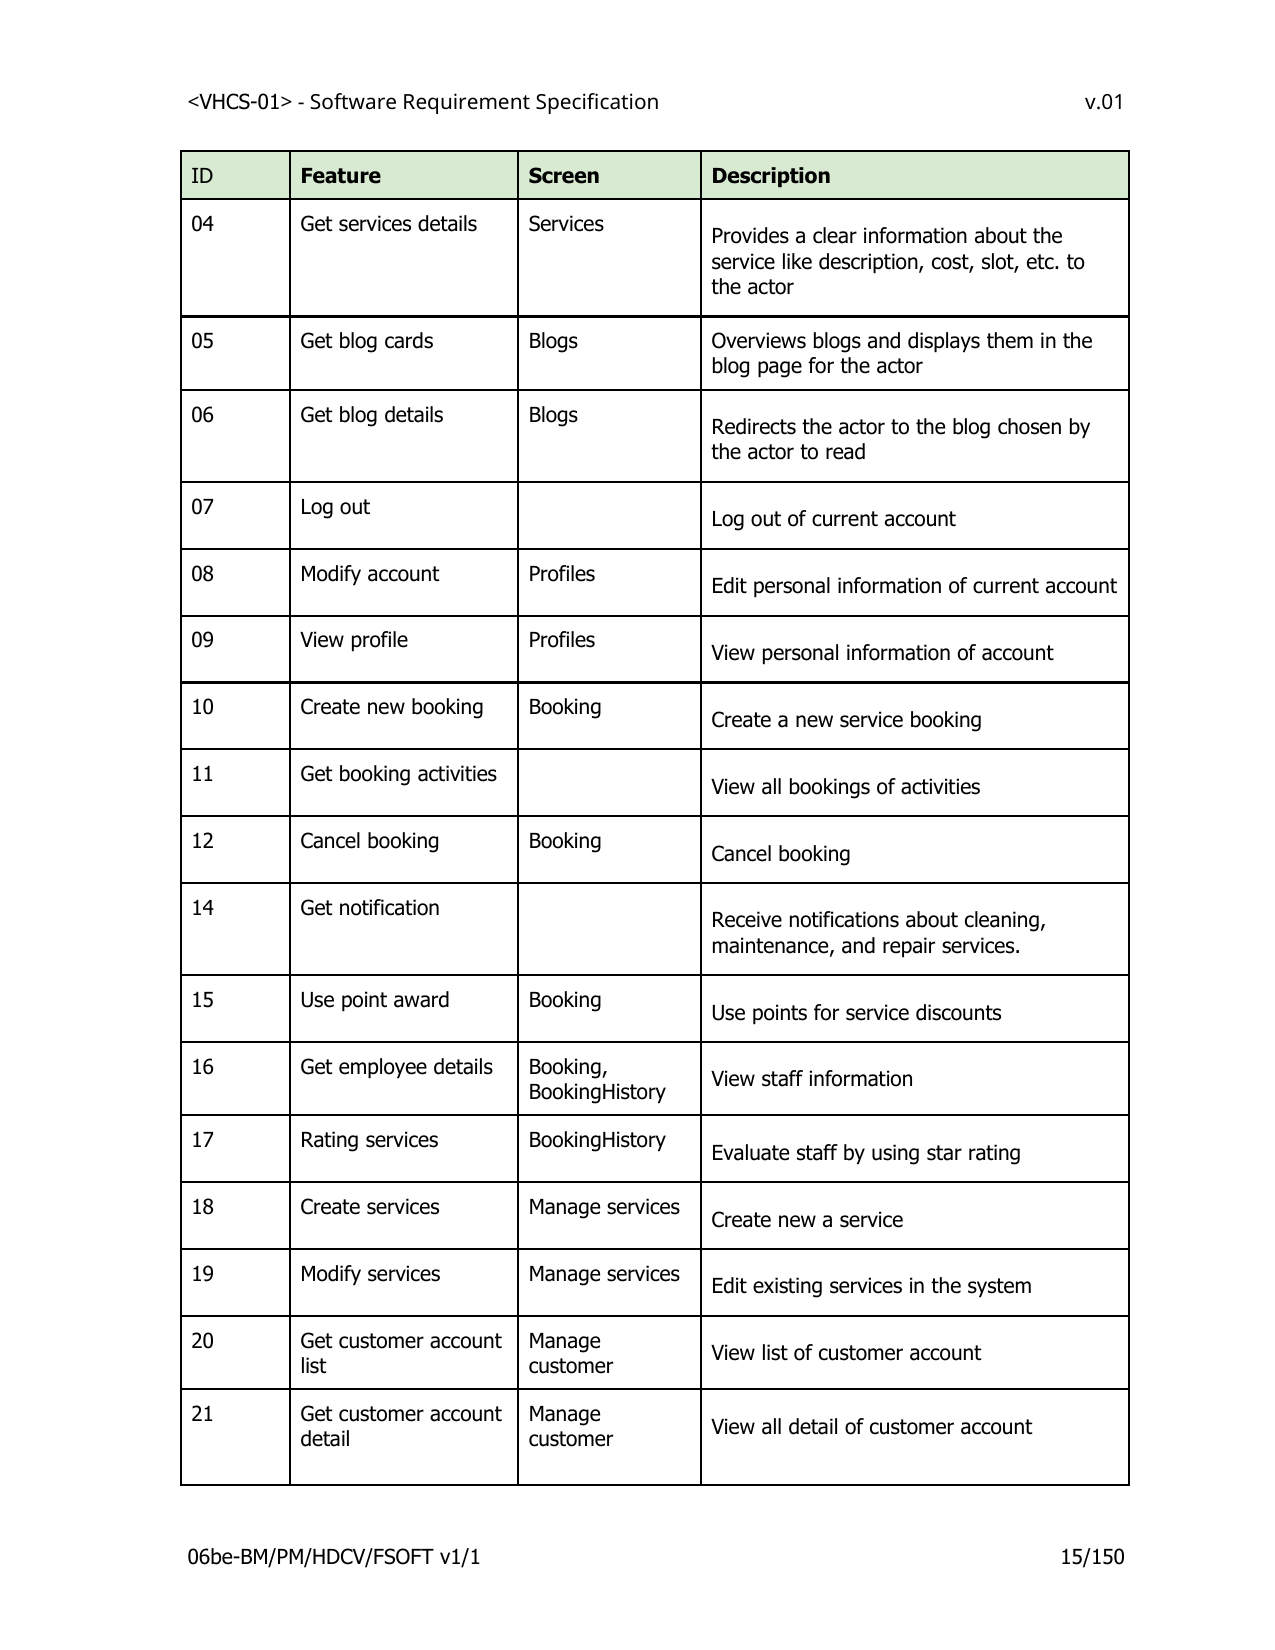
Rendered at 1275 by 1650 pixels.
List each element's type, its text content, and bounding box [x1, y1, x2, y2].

table_cell Manage services [519, 1183, 700, 1248]
table_cell Rating services [291, 1116, 517, 1181]
table_cell 14 [182, 884, 289, 974]
table_cell 11 [182, 750, 289, 815]
table_cell Manage services [519, 1250, 700, 1315]
table_cell Profiles [519, 550, 700, 614]
table_header Screen [519, 152, 700, 198]
table_cell View all detail of customer account [702, 1390, 1128, 1484]
table_cell 20 [182, 1317, 289, 1388]
table_header Feature [291, 152, 517, 198]
table_cell Receive notifications about cleaning, maintenance, and repair services. [702, 884, 1128, 974]
table_cell 21 [182, 1390, 289, 1484]
table_cell Overviews blogs and displays them in the blog page for the actor [702, 318, 1128, 389]
table_cell Modify services [291, 1250, 517, 1315]
table_cell 07 [182, 483, 289, 548]
table_cell Get customer account list [291, 1317, 517, 1388]
table_cell Get employee details [291, 1043, 517, 1114]
table_cell Create new a service [702, 1183, 1128, 1248]
table_cell [519, 750, 700, 815]
table_cell Profiles [519, 617, 700, 681]
table_cell Create services [291, 1183, 517, 1248]
table_cell Log out of current account [702, 483, 1128, 548]
table_cell Create a new service booking [702, 684, 1128, 748]
table_cell Get booking activities [291, 750, 517, 815]
table_cell 18 [182, 1183, 289, 1248]
table_cell View staff information [702, 1043, 1128, 1114]
table_cell Booking [519, 817, 700, 882]
table_cell BookingHistory [519, 1116, 700, 1181]
table_cell Manage customer [519, 1317, 700, 1388]
table_cell 08 [182, 550, 289, 614]
table_cell Booking, BookingHistory [519, 1043, 700, 1114]
table_cell Get customer account detail [291, 1390, 517, 1484]
table_cell Services [519, 200, 700, 315]
table_cell 09 [182, 617, 289, 681]
table_cell Booking [519, 684, 700, 748]
table_cell 16 [182, 1043, 289, 1114]
table_cell [519, 483, 700, 548]
table_cell 10 [182, 684, 289, 748]
table_cell Blogs [519, 391, 700, 481]
table_cell View personal information of account [702, 617, 1128, 681]
table_cell Cancel booking [702, 817, 1128, 882]
table_cell 17 [182, 1116, 289, 1181]
table_cell Booking [519, 976, 700, 1041]
table_cell Provides a clear information about the service like description, cost, slot, etc. to the actor [702, 200, 1128, 315]
table_header Description [702, 152, 1128, 198]
table_cell Use point award [291, 976, 517, 1041]
table_cell Blogs [519, 318, 700, 389]
table_cell Get services details [291, 200, 517, 315]
table_cell Manage customer [519, 1390, 700, 1484]
table_cell [519, 884, 700, 974]
table_cell Log out [291, 483, 517, 548]
table_cell View profile [291, 617, 517, 681]
table_cell Get notification [291, 884, 517, 974]
table_cell 19 [182, 1250, 289, 1315]
table_cell 06 [182, 391, 289, 481]
table_cell Edit personal information of current account [702, 550, 1128, 614]
table_header ID [182, 152, 289, 198]
table_cell Evaluate staff by using star rating [702, 1116, 1128, 1181]
table_cell Get blog cards [291, 318, 517, 389]
table_cell Get blog details [291, 391, 517, 481]
table_cell Redirects the actor to the blog chosen by the actor to read [702, 391, 1128, 481]
table_cell 12 [182, 817, 289, 882]
table_cell 04 [182, 200, 289, 315]
table_cell View all bookings of activities [702, 750, 1128, 815]
table_cell Modify account [291, 550, 517, 614]
table_cell 05 [182, 318, 289, 389]
table_cell Cancel booking [291, 817, 517, 882]
table_cell Create new booking [291, 684, 517, 748]
table_cell 15 [182, 976, 289, 1041]
table_cell View list of customer account [702, 1317, 1128, 1388]
table_cell Edit existing services in the system [702, 1250, 1128, 1315]
table_cell Use points for service discounts [702, 976, 1128, 1041]
